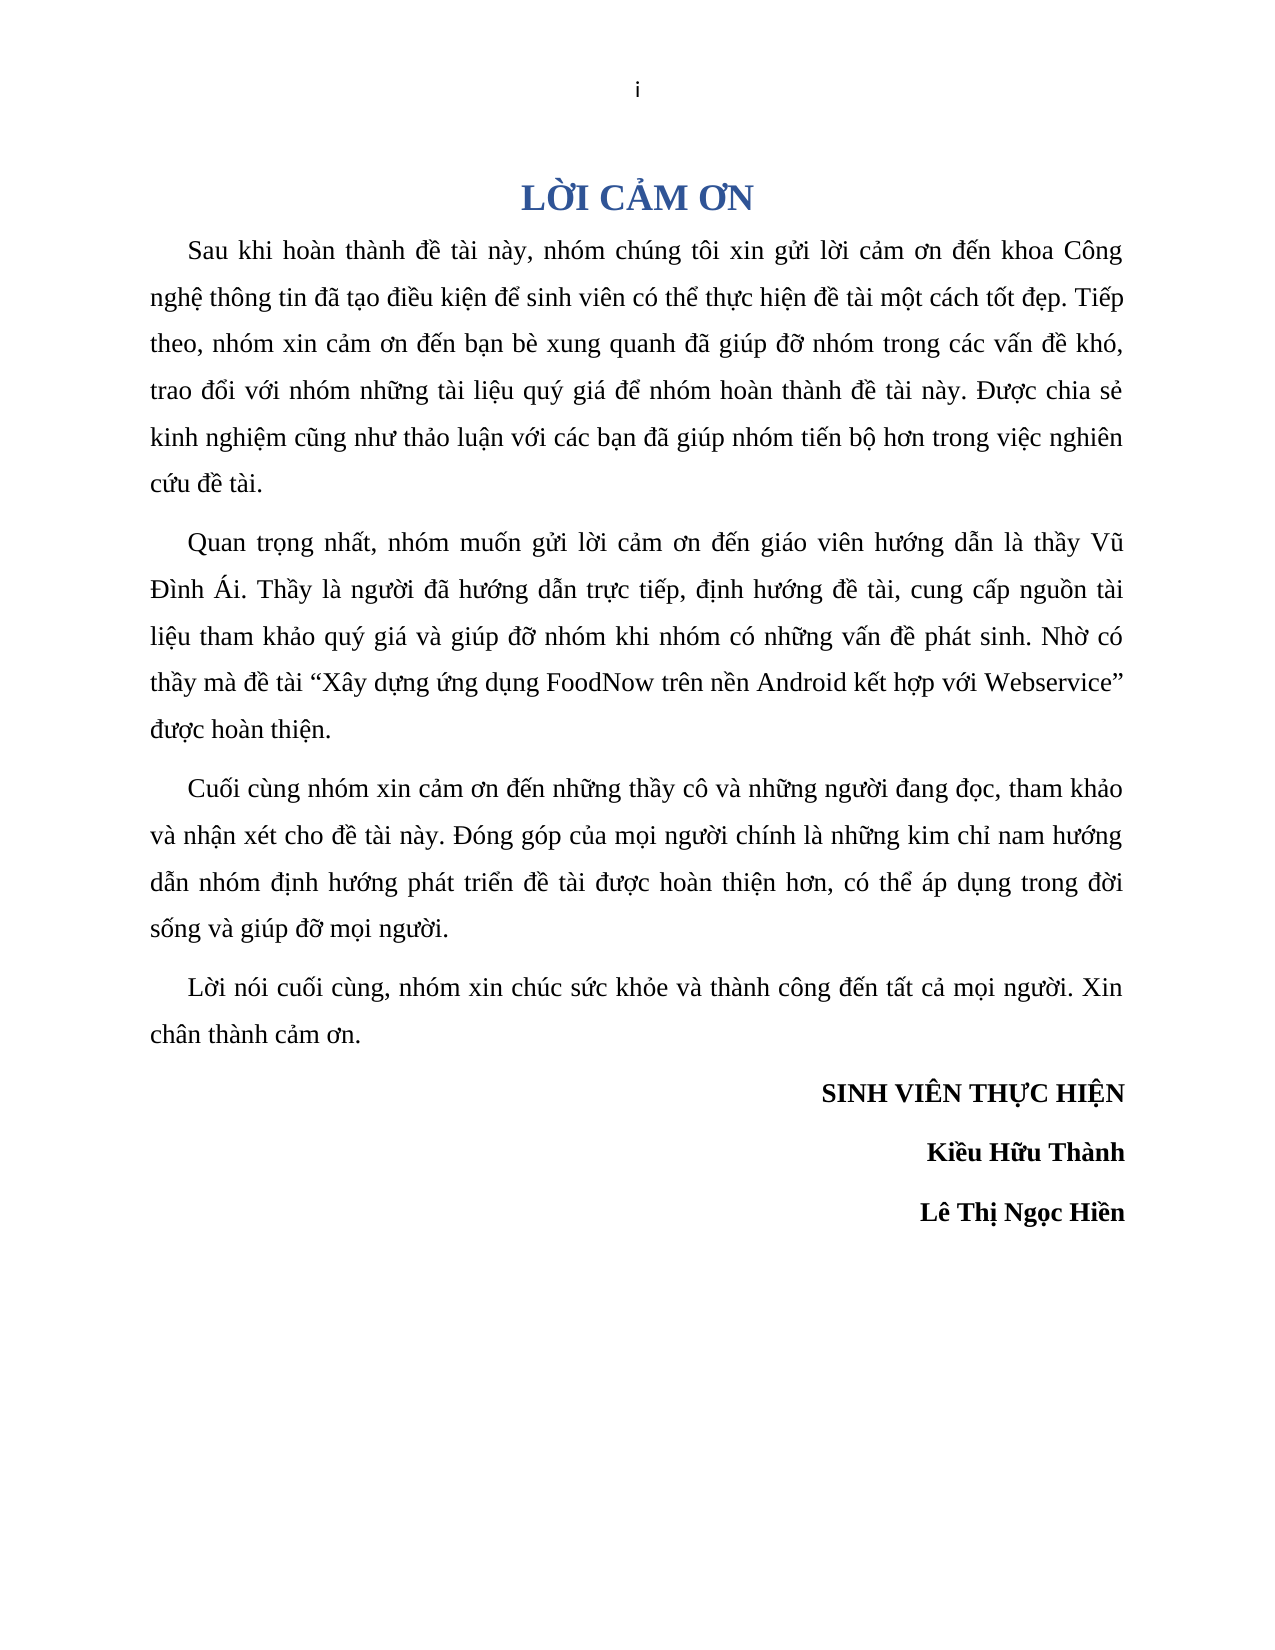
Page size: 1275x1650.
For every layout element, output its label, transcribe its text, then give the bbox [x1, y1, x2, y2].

text SINH VIÊN THỰC HIỆN [150, 1077, 1125, 1108]
text Kiều Hữu Thành [150, 1137, 1125, 1168]
text Quan trọng nhất, nhóm muốn gửi lời cảm ơn đến giáo viên hướng dẫn là thầy Vũ Đình Ái. Thầy là người đã hướng dẫn trực tiếp, định hướng đề tài, cung cấp nguồn tài liệu tham khảo quý giá và giúp đỡ nhóm khi nhóm có những vấn đề phát sinh. Nhờ có thầy mà đề tài “Xây dựng ứng dụng FoodNow trên nền Android kết hợp với Webservice” được hoàn thiện. [150, 527, 1125, 744]
text Cuối cùng nhóm xin cảm ơn đến những thầy cô và những người đang đọc, tham khảo và nhận xét cho đề tài này. Đóng góp của mọi người chính là những kim chỉ nam hướng dẫn nhóm định hướng phát triển đề tài được hoàn thiện hơn, có thể áp dụng trong đời sống và giúp đỡ mọi người. [150, 772, 1125, 943]
text Sau khi hoàn thành đề tài này, nhóm chúng tôi xin gửi lời cảm ơn đến khoa Công nghệ thông tin đã tạo điều kiện để sinh viên có thể thực hiện đề tài một cách tốt đẹp. Tiếp theo, nhóm xin cảm ơn đến bạn bè xung quanh đã giúp đỡ nhóm trong các vấn đề khó, trao đổi với nhóm những tài liệu quý giá để nhóm hoàn thành đề tài này. Được chia sẻ kinh nghiệm cũng như thảo luận với các bạn đã giúp nhóm tiến bộ hơn trong việc nghiên cứu đề tài. [150, 234, 1125, 498]
text Lời nói cuối cùng, nhóm xin chúc sức khỏe và thành công đến tất cả mọi người. Xin chân thành cảm ơn. [150, 972, 1125, 1049]
text Lê Thị Ngọc Hiền [150, 1196, 1125, 1227]
subtitle LỜI CẢM ƠN [150, 175, 1125, 218]
